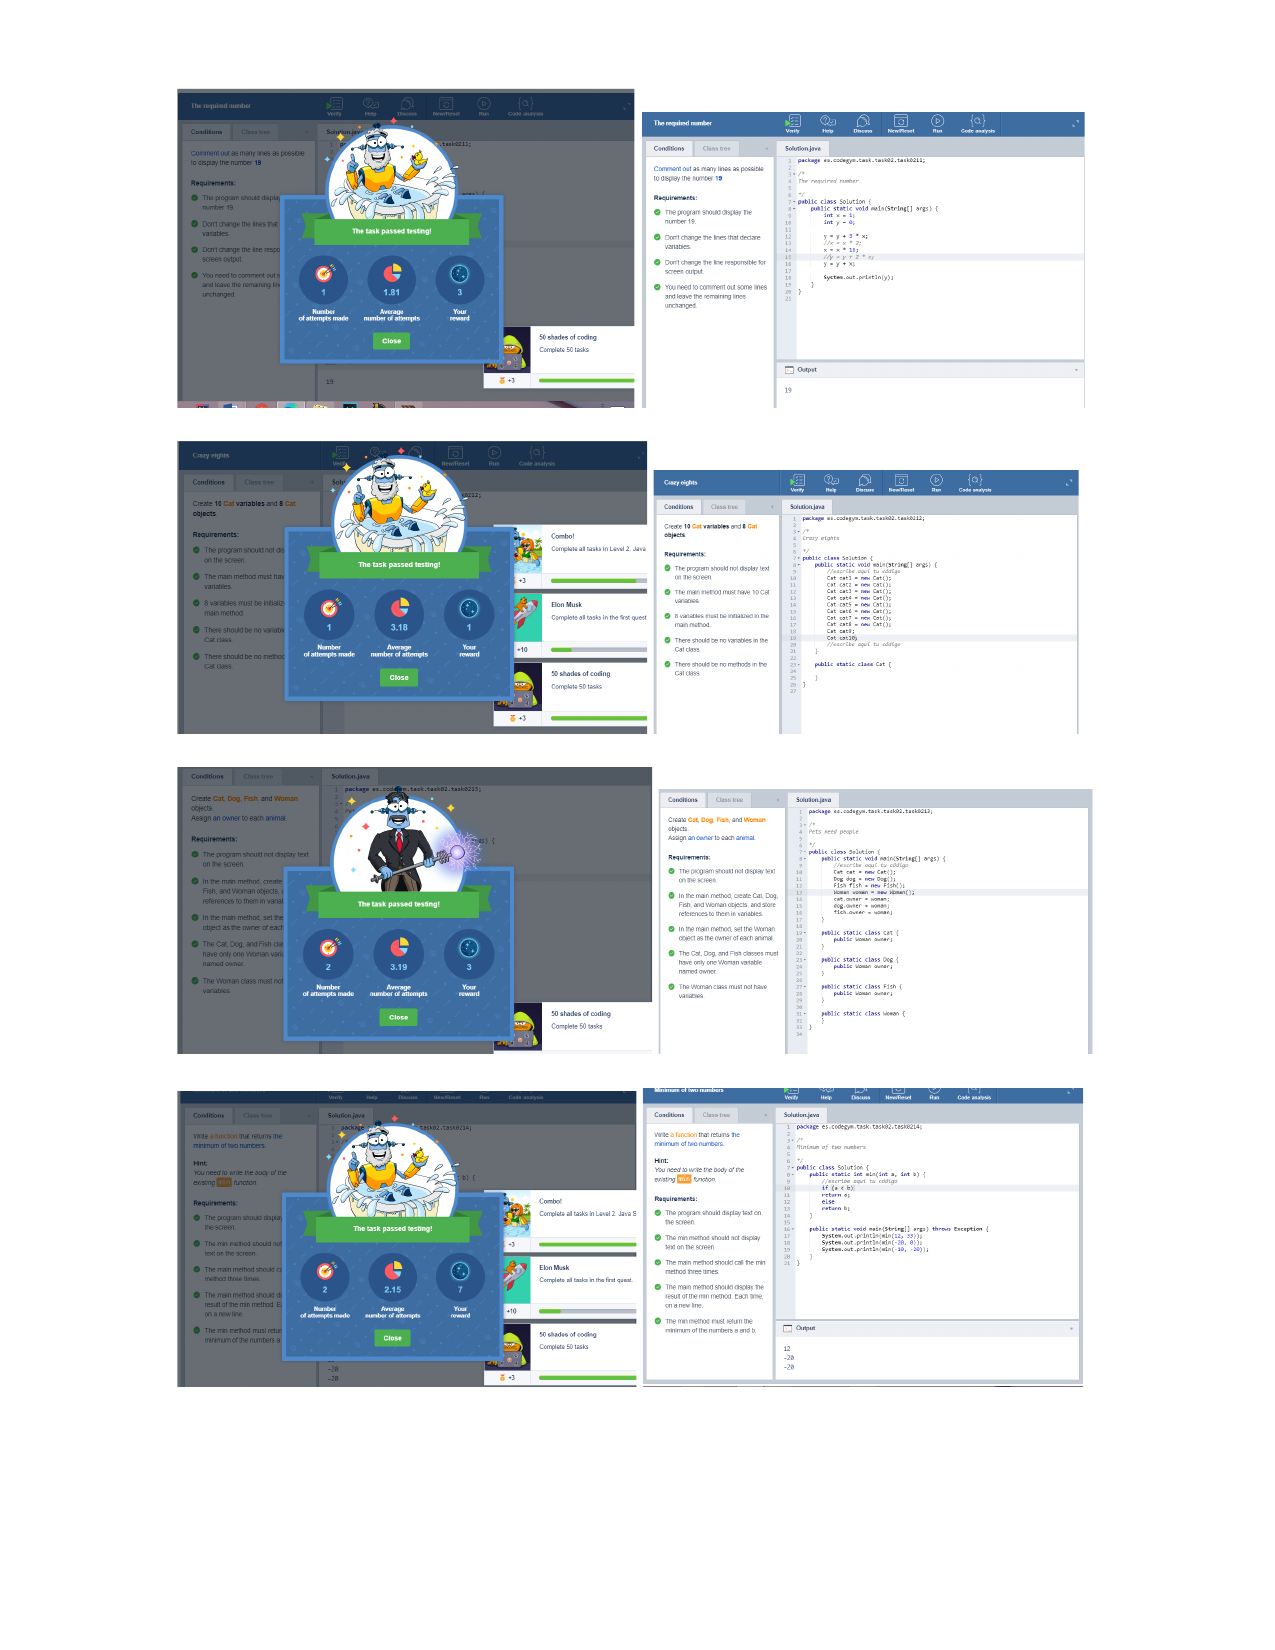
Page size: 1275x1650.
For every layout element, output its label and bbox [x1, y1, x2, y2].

picture [177, 1091, 637, 1387]
picture [177, 767, 653, 1054]
picture [177, 88, 635, 408]
picture [642, 1088, 1084, 1387]
picture [653, 469, 1079, 734]
picture [177, 441, 648, 734]
picture [658, 789, 1093, 1054]
picture [640, 112, 1085, 408]
